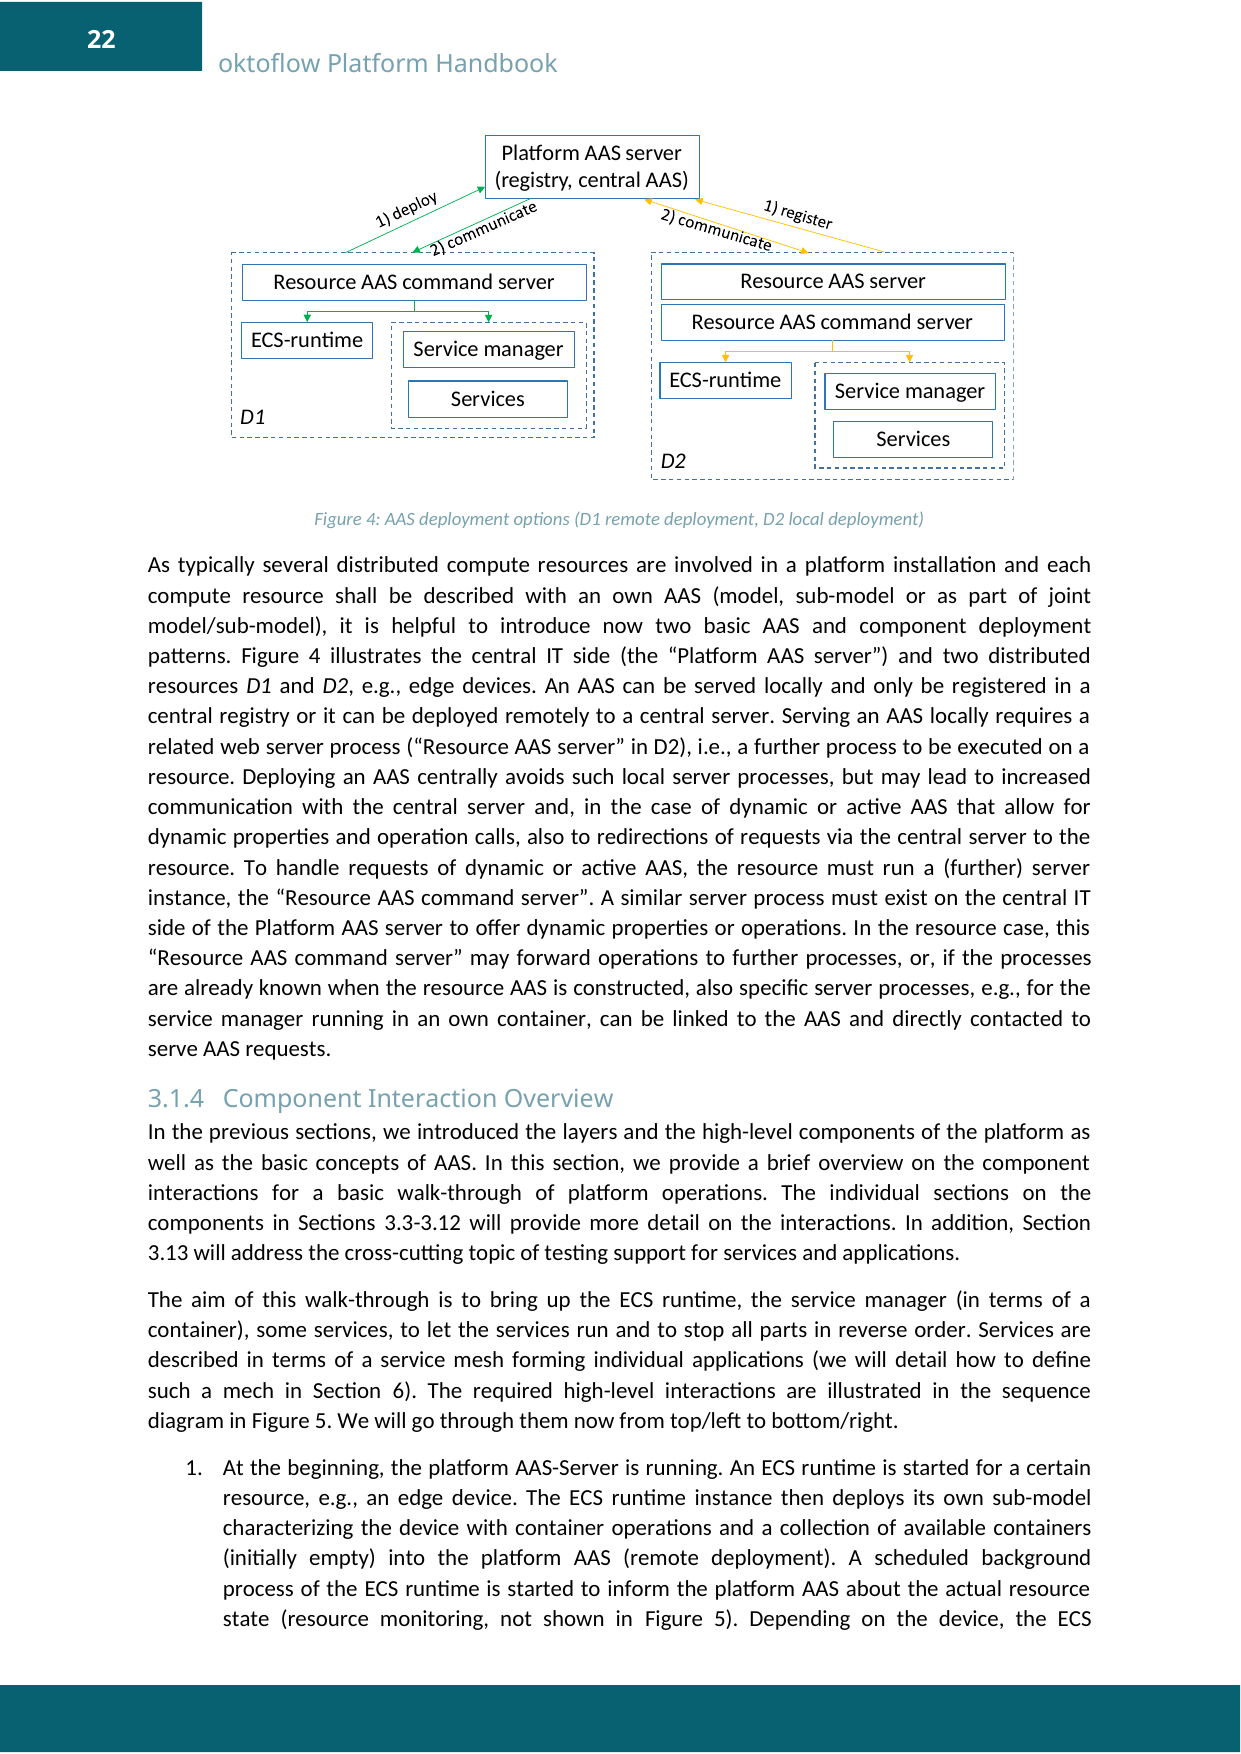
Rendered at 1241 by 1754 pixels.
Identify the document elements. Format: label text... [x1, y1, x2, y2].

subtitle Component Interaction Overview [148, 1081, 1093, 1115]
text As typically several distributed compute resources are involved in a platform installation and each compute resource shall be described with an own AAS (model, sub-model or as part of joint model/sub-model), it is helpful to introduce now two basic AAS and component deployment patterns. Figure 4 illustrates the central IT side (the “Platform AAS server”) and two distributed resources D1 and D2, e.g., edge devices. An AAS can be served locally and only be registered in a central registry or it can be deployed remotely to a central server. Serving an AAS locally requires a related web server process (“Resource AAS server” in D2), i.e., a further process to be executed on a resource. Deploying an AAS centrally avoids such local server processes, but may lead to increased communication with the central server and, in the case of dynamic or active AAS that allow for dynamic properties and operation calls, also to redirections of requests via the central server to the resource. To handle requests of dynamic or active AAS, the resource must run a (further) server instance, the “Resource AAS command server”. A similar server process must exist on the central IT side of the Platform AAS server to offer dynamic properties or operations. In the resource case, this “Resource AAS command server” may forward operations to further processes, or, if the processes are already known when the resource AAS is constructed, also specific server processes, e.g., for the service manager running in an own container, can be linked to the AAS and directly contacted to serve AAS requests. [148, 551, 1093, 1062]
text The aim of this walk-through is to bring up the ECS runtime, the service manager (in terms of a container), some services, to let the services run and to stop all parts in reverse order. Services are described in terms of a service mesh forming individual applications (we will detail how to define such a mech in Section 6). The required high-level interactions are illustrated in the sequence diagram in Figure 5. We will go through them now from top/left to bottom/right. [148, 1285, 1093, 1434]
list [185, 1453, 1093, 1632]
text In the previous sections, we introduced the layers and the high-level components of the platform as well as the basic concepts of AAS. In this section, we provide a brief overview on the component interactions for a basic walk-through of platform operations. The individual sections on the components in Sections 3.3-3.12 will provide more detail on the interactions. In addition, Section 3.13 will address the cross-cutting topic of testing support for services and applications. [148, 1117, 1093, 1266]
text Figure 4: AAS deployment options (D1 remote deployment, D2 local deployment) [148, 507, 1093, 530]
